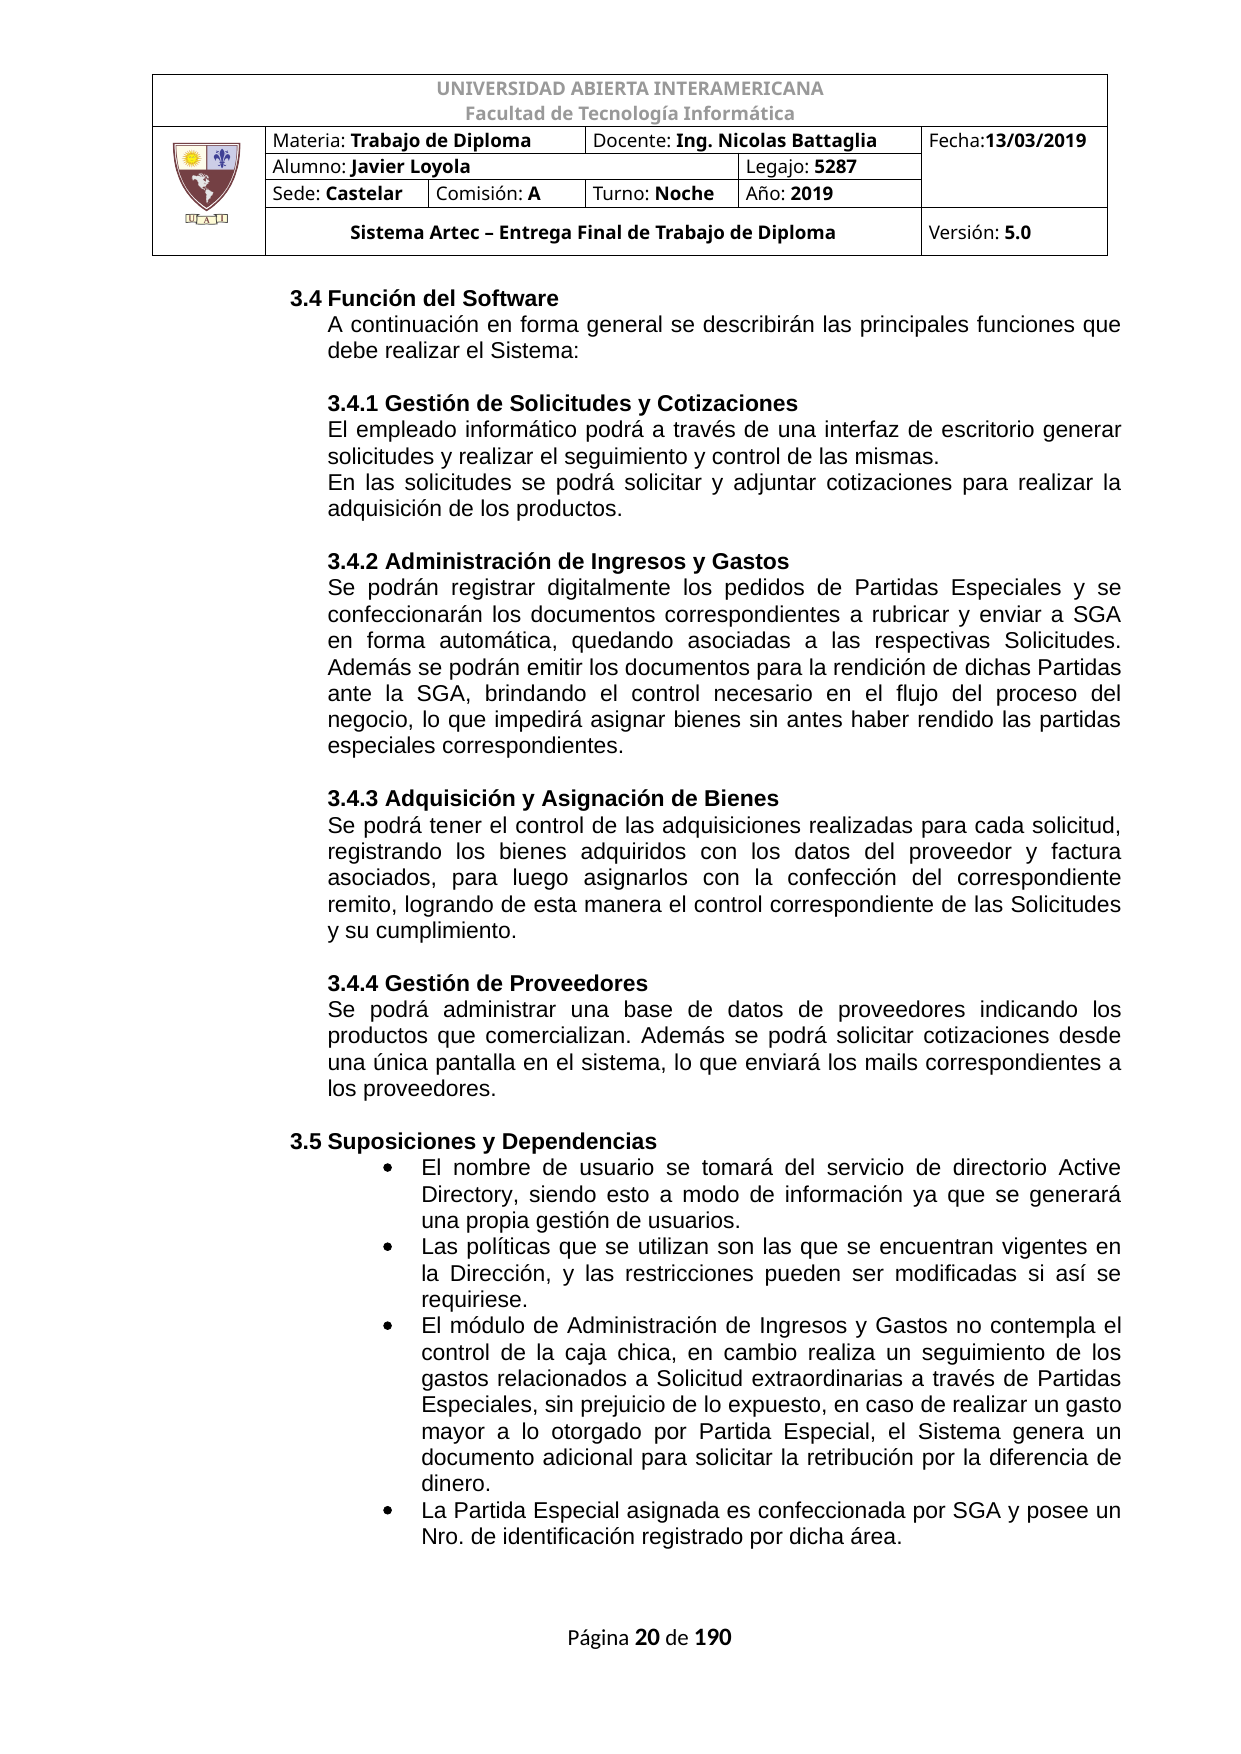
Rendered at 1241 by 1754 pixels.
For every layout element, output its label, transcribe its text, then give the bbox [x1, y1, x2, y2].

list El nombre de usuario se tomará del servicio de directorio Active Directory, siendo esto a modo de información ya que se generará una propia gestión de usuarios. [383, 1154, 1122, 1233]
text 3.4.4 Gestión de Proveedores [327, 970, 1122, 996]
text 3.4.3 Adquisición y Asignación de Bienes [327, 785, 1122, 812]
text A continuación en forma general se describirán las principales funciones que debe realizar el Sistema: [327, 311, 1122, 363]
text 3.4.1 Gestión de Solicitudes y Cotizaciones [327, 390, 1122, 416]
text En las solicitudes se podrá solicitar y adjuntar cotizaciones para realizar la adquisición de los productos. [327, 469, 1122, 522]
text 3.4.2 Administración de Ingresos y Gastos [327, 548, 1122, 574]
list El módulo de Administración de Ingresos y Gastos no contempla el control de la caja chica, en cambio realiza un seguimiento de los gastos relacionados a Solicitud extraordinarias a través de Partidas Especiales, sin prejuicio de lo expuesto, en caso de realizar un gasto mayor a lo otorgado por Partida Especial, el Sistema genera un documento adicional para solicitar la retribución por la diferencia de dinero. [383, 1312, 1122, 1497]
list Las políticas que se utilizan son las que se encuentran vigentes en la Dirección, y las restricciones pueden ser modificadas si así se requiriese. [383, 1233, 1122, 1312]
text El empleado informático podrá a través de una interfaz de escritorio generar solicitudes y realizar el seguimiento y control de las mismas. [327, 416, 1122, 469]
list Suposiciones y Dependencias [290, 1128, 1122, 1154]
list La Partida Especial asignada es confeccionada por SGA y posee un Nro. de identificación registrado por dicha área. [383, 1497, 1122, 1549]
text Se podrán registrar digitalmente los pedidos de Partidas Especiales y se confeccionarán los documentos correspondientes a rubricar y enviar a SGA en forma automática, quedando asociadas a las respectivas Solicitudes. Además se podrán emitir los documentos para la rendición de dichas Partidas ante la SGA, brindando el control necesario en el flujo del proceso del negocio, lo que impedirá asignar bienes sin antes haber rendido las partidas especiales correspondientes. [327, 574, 1122, 759]
text Se podrá tener el control de las adquisiciones realizadas para cada solicitud, registrando los bienes adquiridos con los datos del proveedor y factura asociados, para luego asignarlos con la confección del correspondiente remito, logrando de esta manera el control correspondiente de las Solicitudes y su cumplimiento. [327, 812, 1122, 943]
picture [157, 136, 257, 228]
list Función del Software [290, 284, 1122, 311]
text Se podrá administrar una base de datos de proveedores indicando los productos que comercializan. Además se podrá solicitar cotizaciones desde una única pantalla en el sistema, lo que enviará los mails correspondientes a los proveedores. [327, 996, 1122, 1101]
